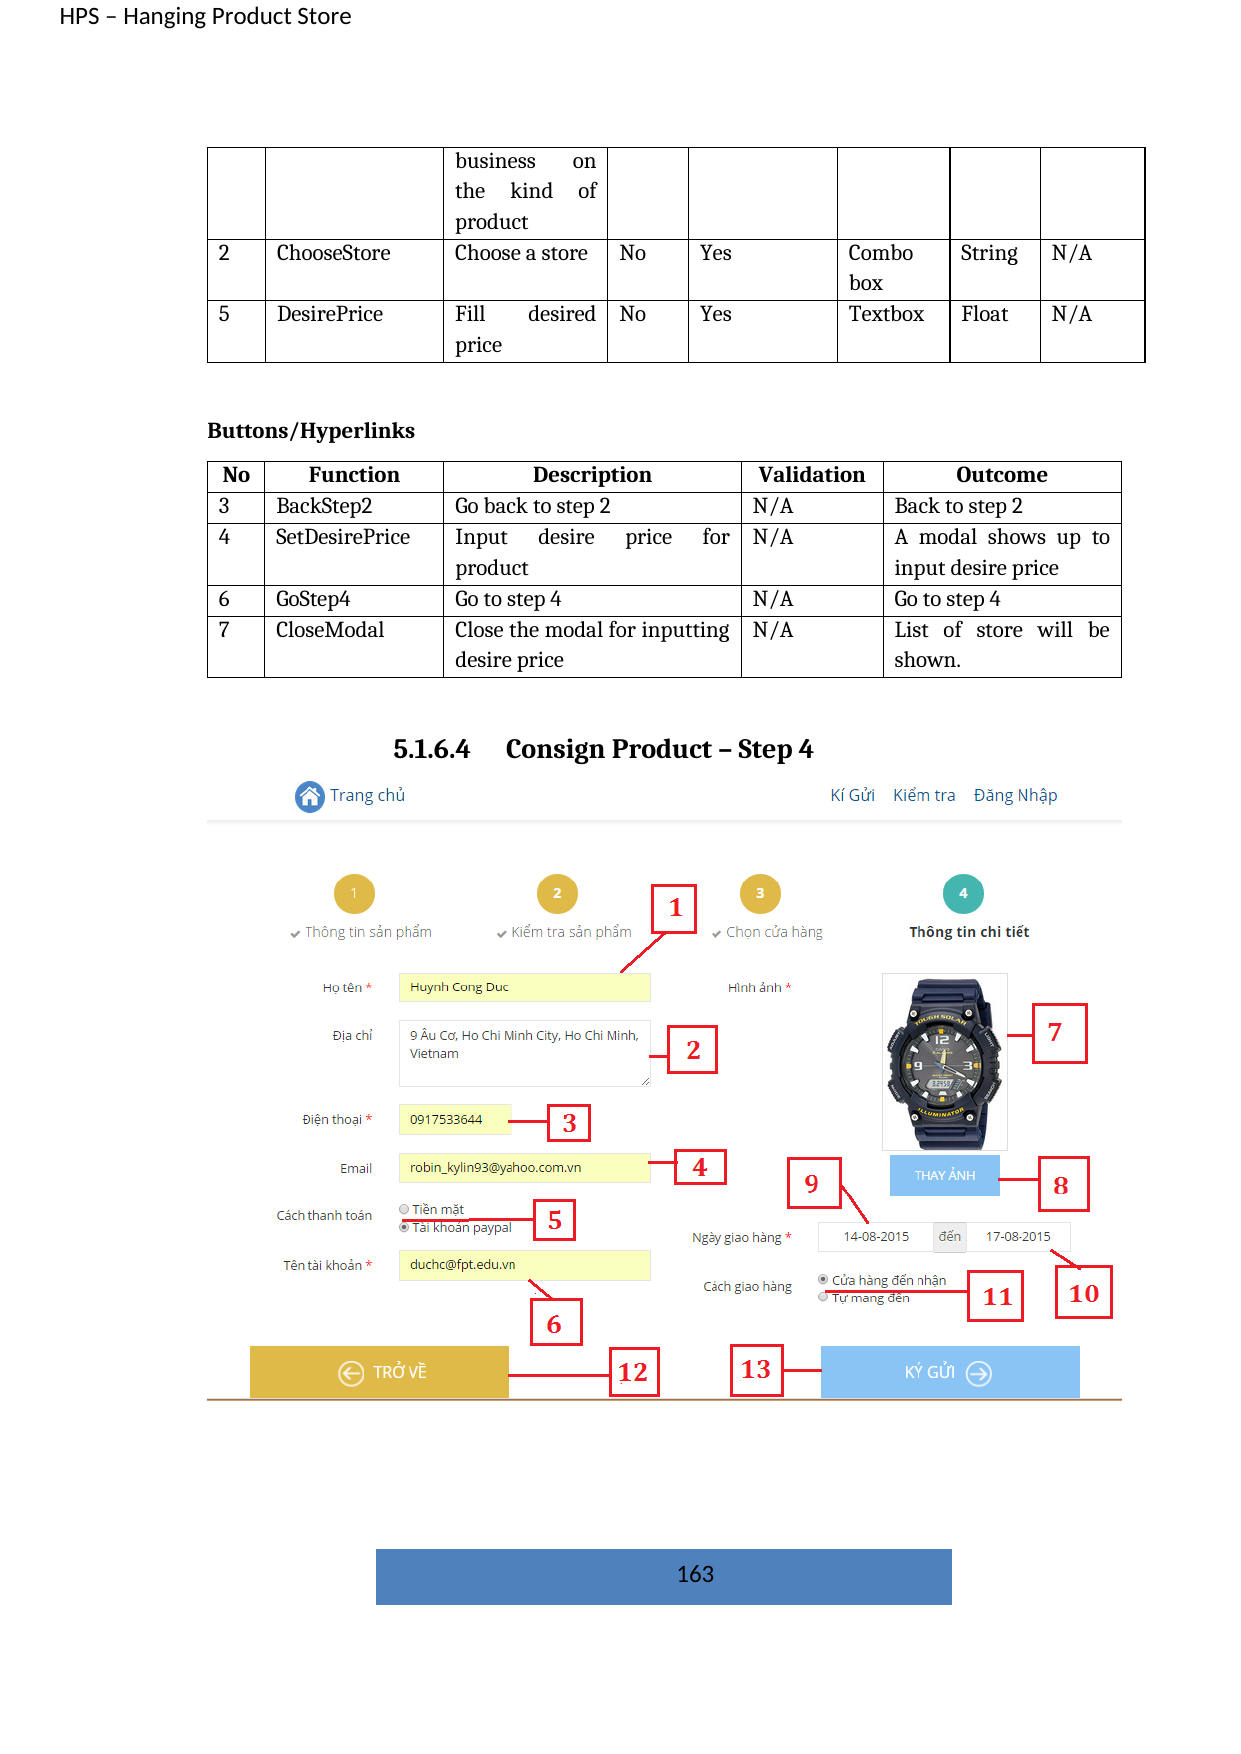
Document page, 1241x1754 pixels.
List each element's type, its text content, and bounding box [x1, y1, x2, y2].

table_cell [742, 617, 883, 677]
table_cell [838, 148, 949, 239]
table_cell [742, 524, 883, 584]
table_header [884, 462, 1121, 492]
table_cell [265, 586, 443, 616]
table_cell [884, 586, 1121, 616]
picture [207, 778, 1122, 1401]
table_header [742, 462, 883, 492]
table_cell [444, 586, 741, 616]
text Buttons/Hyperlinks [207, 418, 1122, 444]
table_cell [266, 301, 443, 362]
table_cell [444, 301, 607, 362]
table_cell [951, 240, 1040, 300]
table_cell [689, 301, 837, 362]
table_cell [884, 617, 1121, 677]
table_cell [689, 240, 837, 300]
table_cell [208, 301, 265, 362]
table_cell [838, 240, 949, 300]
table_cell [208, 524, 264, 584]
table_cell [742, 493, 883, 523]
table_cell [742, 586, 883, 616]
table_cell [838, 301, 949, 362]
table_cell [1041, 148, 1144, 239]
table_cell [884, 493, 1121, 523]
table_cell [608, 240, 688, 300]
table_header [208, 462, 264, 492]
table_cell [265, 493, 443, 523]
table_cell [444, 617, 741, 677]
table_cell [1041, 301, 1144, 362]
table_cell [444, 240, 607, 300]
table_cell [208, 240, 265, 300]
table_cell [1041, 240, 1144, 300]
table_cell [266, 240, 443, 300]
subtitle Consign Product – Step 4 [393, 733, 1122, 766]
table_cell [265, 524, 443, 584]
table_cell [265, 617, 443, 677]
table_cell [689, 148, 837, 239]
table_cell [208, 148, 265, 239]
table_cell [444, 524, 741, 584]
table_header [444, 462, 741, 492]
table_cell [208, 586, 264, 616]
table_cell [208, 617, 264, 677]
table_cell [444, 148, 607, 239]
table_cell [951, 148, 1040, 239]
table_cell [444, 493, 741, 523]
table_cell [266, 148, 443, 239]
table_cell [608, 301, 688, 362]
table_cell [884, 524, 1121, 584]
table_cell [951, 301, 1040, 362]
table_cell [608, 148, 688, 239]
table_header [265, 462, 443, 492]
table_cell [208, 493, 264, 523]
